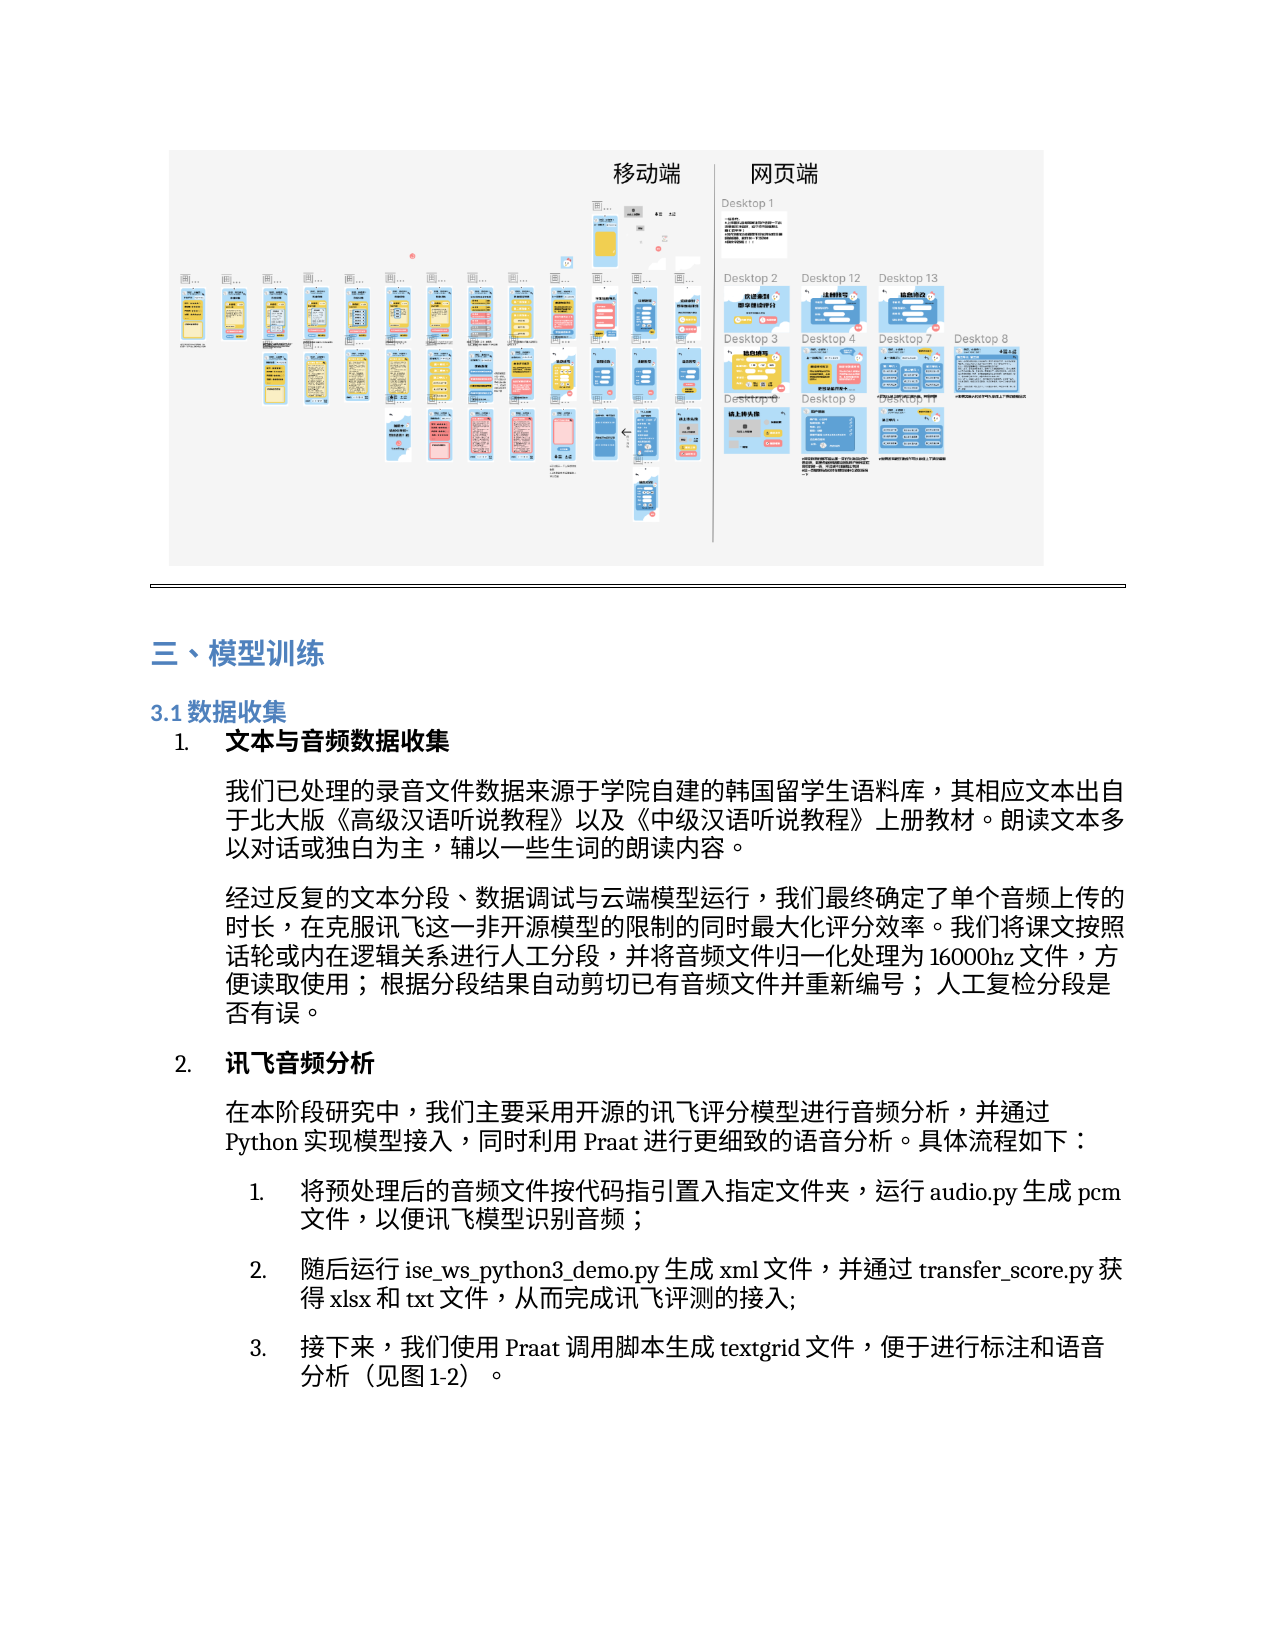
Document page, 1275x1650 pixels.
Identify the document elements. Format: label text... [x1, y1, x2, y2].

list 随后运行ise_ws_python3_demo.py生成xml文件，并通过transfer_score.py获得xlsx和txt文件，从而完成讯飞评测的接入; [250, 1256, 1125, 1313]
list 文本与音频数据收集 [175, 728, 1125, 757]
subtitle 3.1 数据收集 [150, 694, 1125, 728]
list 经过反复的文本分段、数据调试与云端模型运行，我们最终确定了单个音频上传的时长，在克服讯飞这一非开源模型的限制的同时最大化评分效率。我们将课文按照话轮或内在逻辑关系进行人工分段，并将音频文件归一化处理为16000hz文件，方便读取使用； 根据分段结果自动剪切已有音频文件并重新编号； 人工复检分段是否有误。 [175, 885, 1125, 1029]
list 在本阶段研究中，我们主要采用开源的讯飞评分模型进行音频分析，并通过Python实现模型接入，同时利用Praat进行更细致的语音分析。具体流程如下： [175, 1099, 1125, 1157]
list 我们已处理的录音文件数据来源于学院自建的韩国留学生语料库，其相应文本出自于北大版《高级汉语听说教程》以及《中级汉语听说教程》上册教材。朗读文本多以对话或独白为主，辅以一些生词的朗读内容。 [175, 778, 1125, 864]
list 讯飞音频分析 [175, 1049, 1125, 1078]
picture [168, 150, 1044, 566]
list 将预处理后的音频文件按代码指引置入指定文件夹，运行audio.py生成pcm文件，以便讯飞模型识别音频； [250, 1177, 1125, 1235]
subtitle 三、模型训练 [150, 634, 1125, 673]
list 接下来，我们使用Praat调用脚本生成textgrid文件，便于进行标注和语音分析（见图1-2）。 [250, 1334, 1125, 1392]
